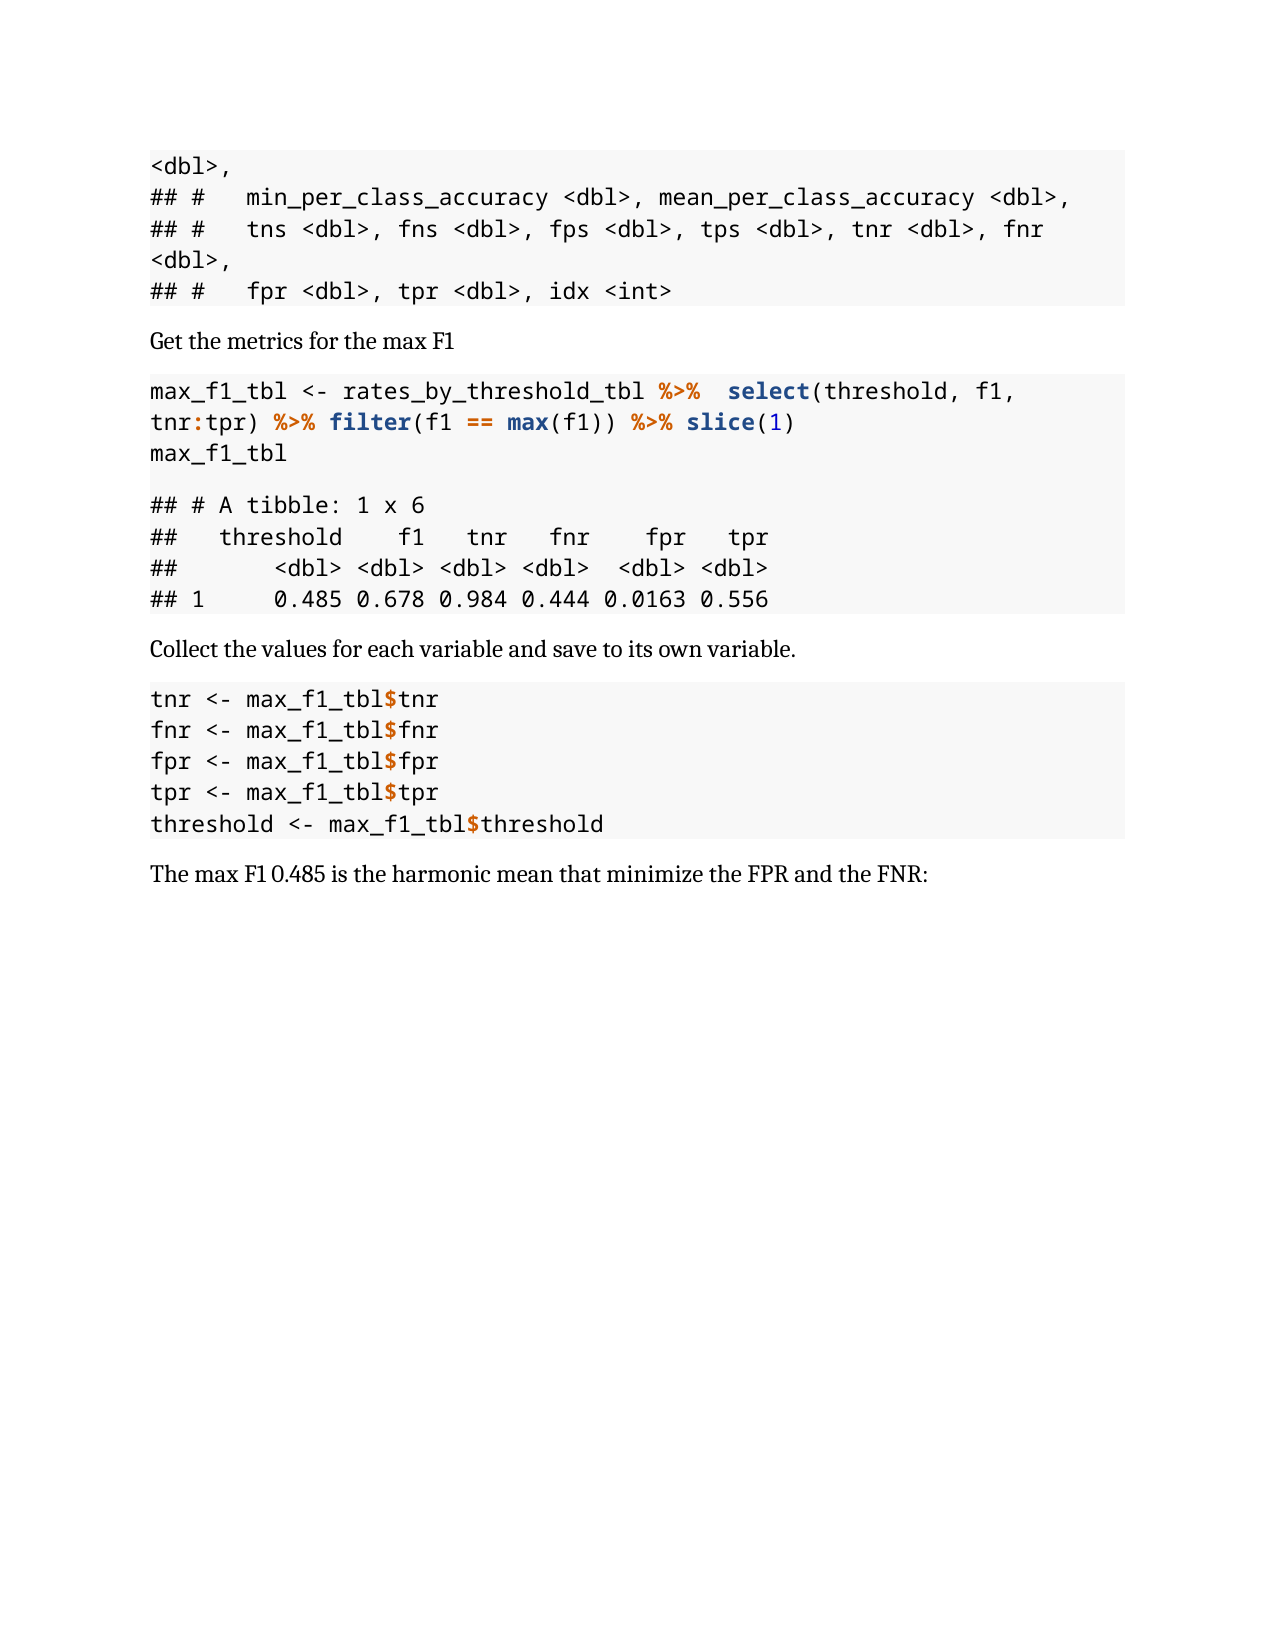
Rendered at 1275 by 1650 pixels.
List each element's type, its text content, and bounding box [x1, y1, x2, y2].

text tnr <- max_f1_tbl$tnr fnr <- max_f1_tbl$fnr fpr <- max_f1_tbl$fpr tpr <- max_f1_tbl$tpr threshold <- max_f1_tbl$threshold [150, 682, 1125, 839]
text Get the metrics for the max F1 [150, 327, 1125, 356]
text ## # A tibble: 1 x 6 ## threshold f1 tnr fnr fpr tpr ## <dbl> <dbl> <dbl> <dbl> <dbl> <dbl> ## 1 0.485 0.678 0.984 0.444 0.0163 0.556 [150, 489, 1125, 614]
text max_f1_tbl <- rates_by_threshold_tbl %>% select(threshold, f1, tnr:tpr) %>% filter(f1 == max(f1)) %>% slice(1) max_f1_tbl [150, 374, 1125, 468]
text The max F1 0.485 is the harmonic mean that minimize the FPR and the FNR: [150, 859, 1125, 888]
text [150, 150, 1125, 306]
text Collect the values for each variable and save to its own variable. [150, 635, 1125, 664]
